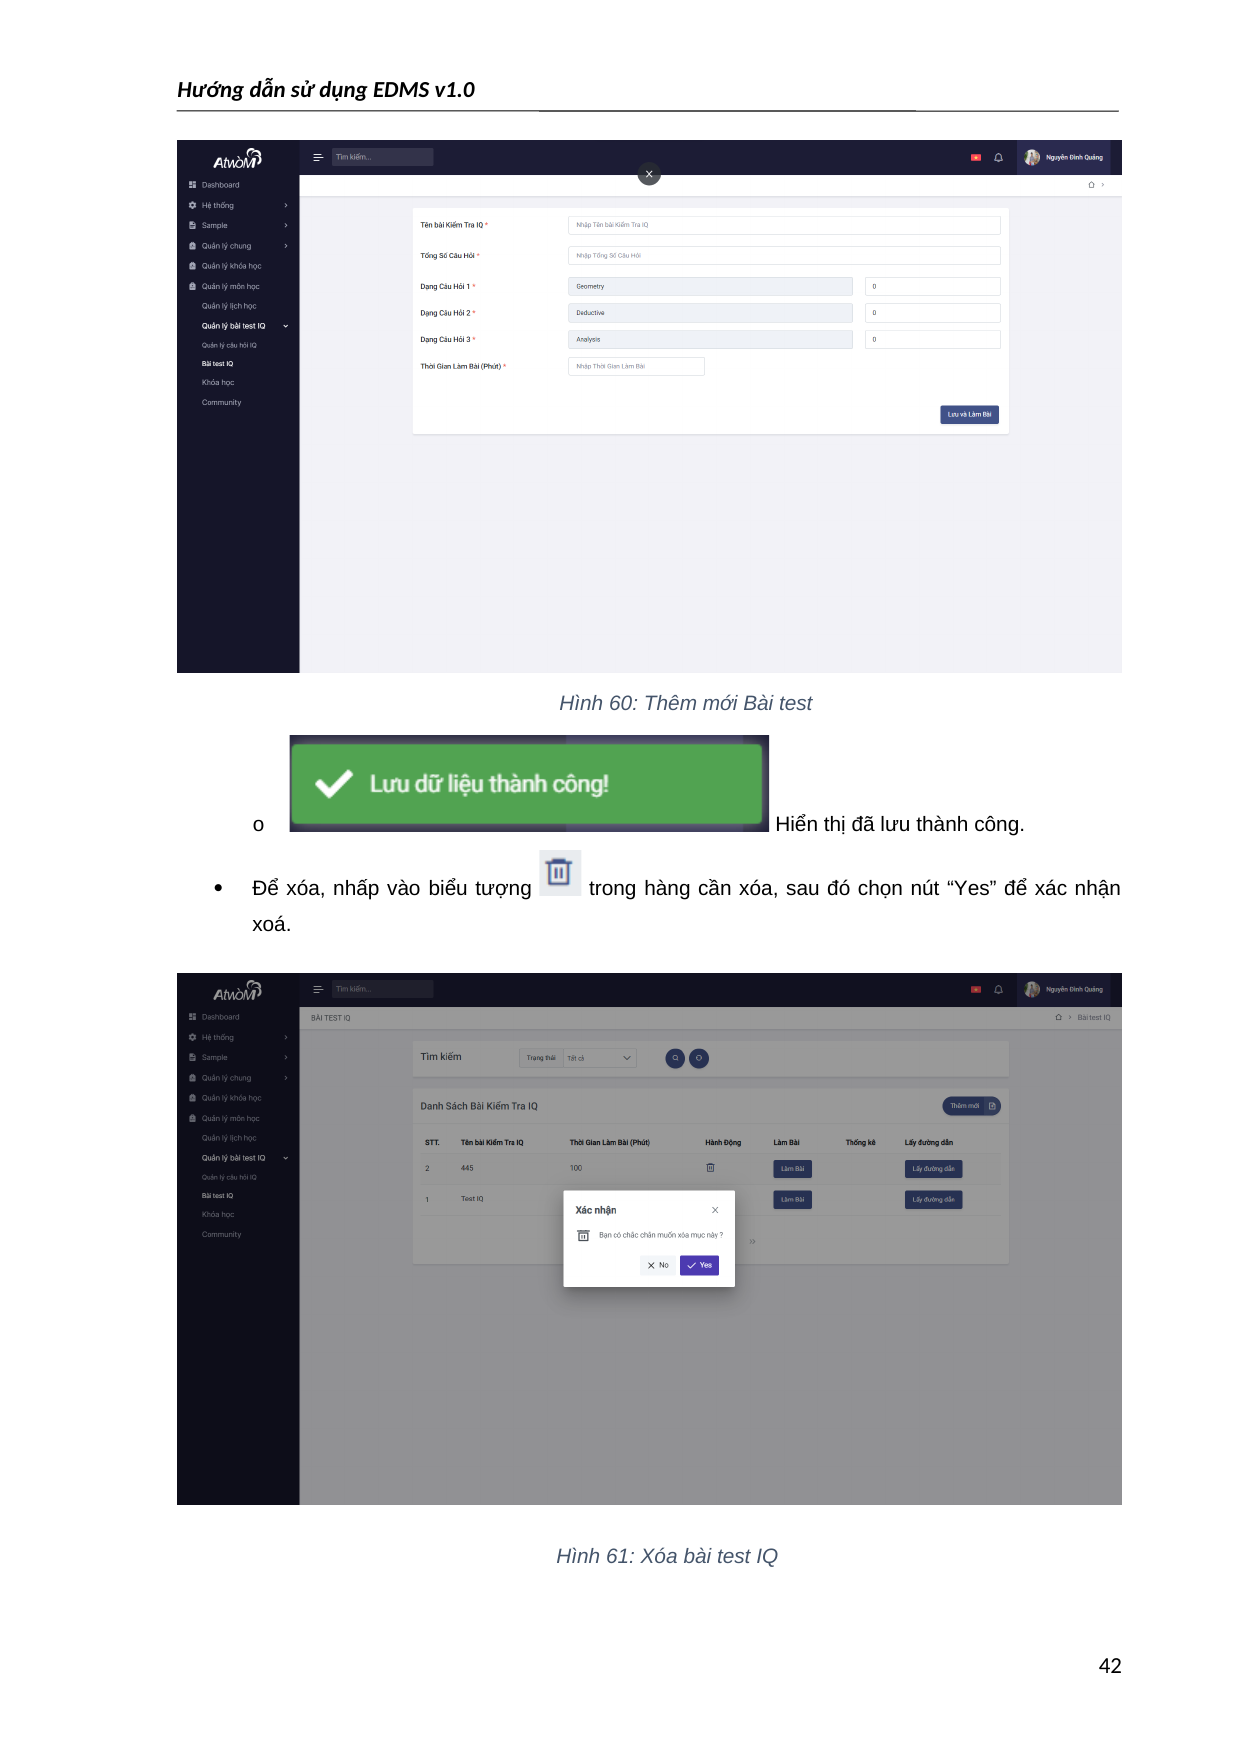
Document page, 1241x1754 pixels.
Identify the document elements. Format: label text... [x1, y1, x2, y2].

list Để xóa, nhấp vào biểu tượng trong hàng cần xóa, sau đó chọn nút “Yes” để xác nhận xoá. [214, 850, 1122, 936]
text Hình 6.3.3 : Thêm mới Bài test [252, 691, 1122, 715]
picture [289, 735, 770, 832]
text Hình 6.4.4 : Xóa bài test IQ [214, 1543, 1122, 1567]
picture [539, 850, 582, 896]
picture [177, 140, 1122, 673]
picture [177, 973, 1122, 1505]
